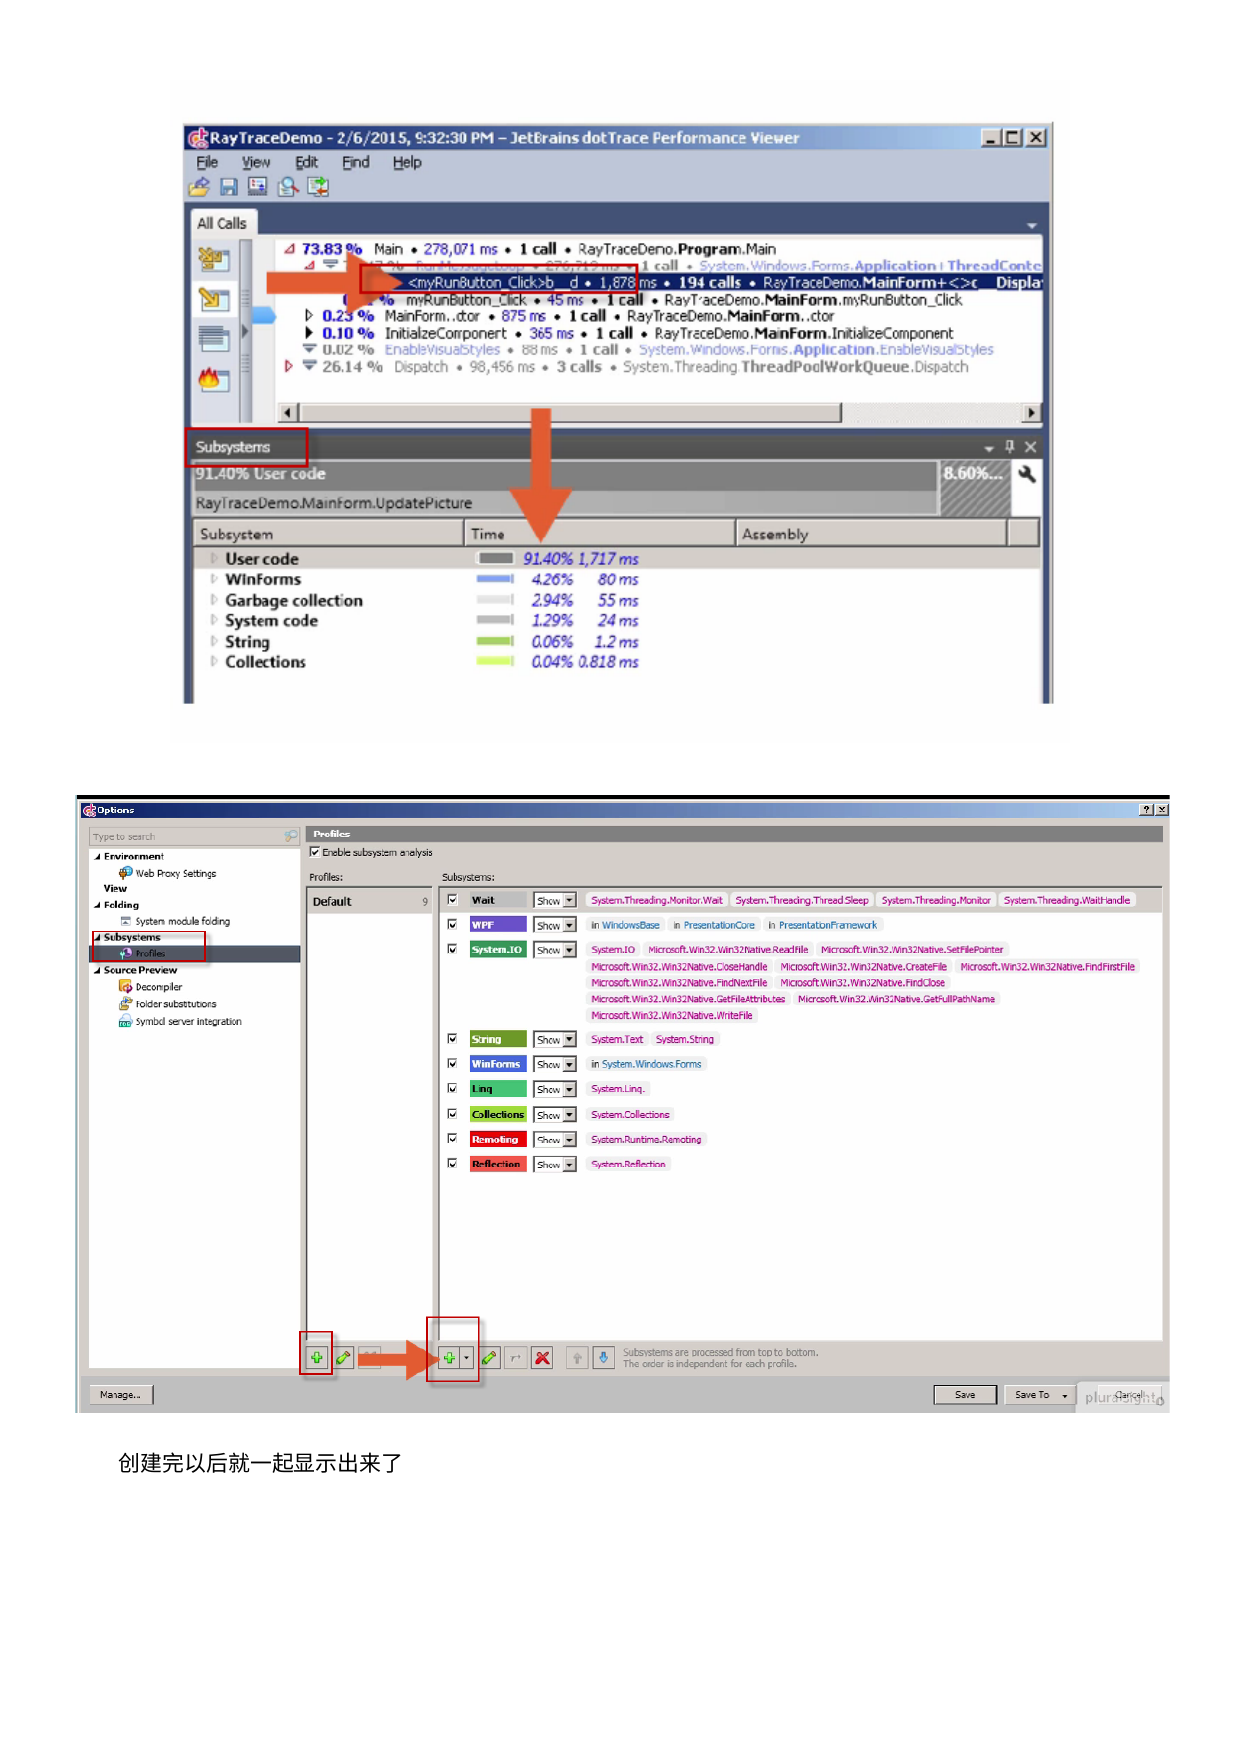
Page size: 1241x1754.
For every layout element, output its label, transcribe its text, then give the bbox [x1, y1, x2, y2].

picture [170, 80, 1071, 743]
picture [75, 795, 1170, 1413]
text 创建完以后就一起显示出来了 [75, 1446, 1165, 1478]
